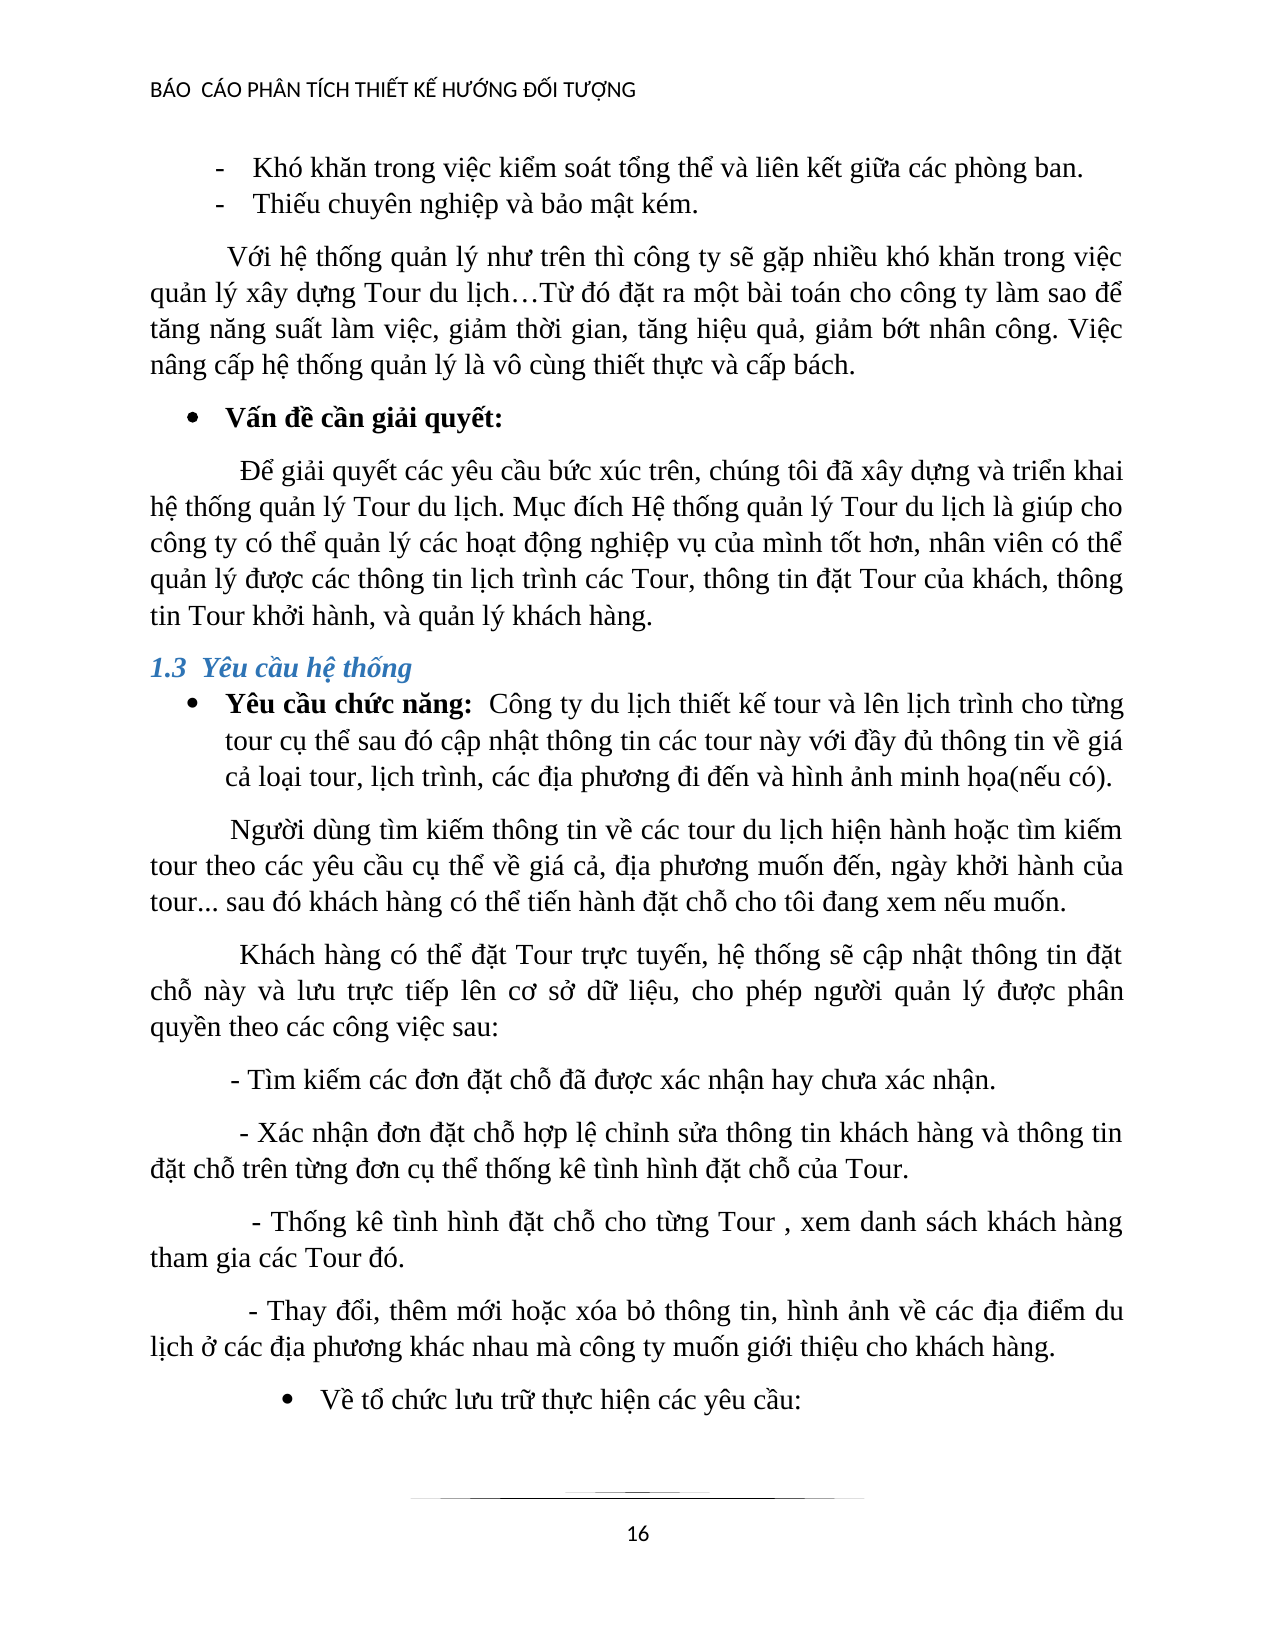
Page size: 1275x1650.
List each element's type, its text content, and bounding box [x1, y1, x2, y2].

text - Tìm kiếm các đơn đặt chỗ đã được xác nhận hay chưa xác nhận. [150, 1062, 1125, 1096]
text Với hệ thống quản lý như trên thì công ty sẽ gặp nhiều khó khăn trong việc quản lý xây dựng Tour du lịch…Từ đó đặt ra một bài toán cho công ty làm sao để tăng năng suất làm việc, giảm thời gian, tăng hiệu quả, giảm bớt nhân công. Việc nâng cấp hệ thống quản lý là vô cùng thiết thực và cấp bách. [150, 239, 1125, 381]
text Khách hàng có thể đặt Tour trực tuyến, hệ thống sẽ cập nhật thông tin đặt chỗ này và lưu trực tiếp lên cơ sở dữ liệu, cho phép người quản lý được phân quyền theo các công việc sau: [150, 937, 1125, 1043]
list Về tổ chức lưu trữ thực hiện các yêu cầu: [282, 1382, 1125, 1415]
text Người dùng tìm kiếm thông tin về các tour du lịch hiện hành hoặc tìm kiếm tour theo các yêu cầu cụ thể về giá cả, địa phương muốn đến, ngày khởi hành của tour... sau đó khách hàng có thể tiến hành đặt chỗ cho tôi đang xem nếu muốn. [150, 812, 1125, 918]
subtitle 1.3 Yêu cầu hệ thống [150, 651, 1125, 684]
text - Xác nhận đơn đặt chỗ hợp lệ chỉnh sửa thông tin khách hàng và thông tin đặt chỗ trên từng đơn cụ thể thống kê tình hình đặt chỗ của Tour. [150, 1115, 1125, 1184]
text - Thống kê tình hình đặt chỗ cho từng Tour , xem danh sách khách hàng tham gia các Tour đó. [150, 1204, 1125, 1273]
list Yêu cầu chức năng: Công ty du lịch thiết kế tour và lên lịch trình cho từng tour cụ thể sau đó cập nhật thông tin các tour này với đầy đủ thông tin về giá cả loại tour, lịch trình, các địa phương đi đến và hình ảnh minh họa(nếu có). [187, 687, 1125, 793]
text - Thay đổi, thêm mới hoặc xóa bỏ thông tin, hình ảnh về các địa điểm du lịch ở các địa phương khác nhau mà công ty muốn giới thiệu cho khách hàng. [150, 1293, 1125, 1362]
list Thiếu chuyên nghiệp và bảo mật kém. [215, 186, 1125, 220]
list Khó khăn trong việc kiểm soát tổng thể và liên kết giữa các phòng ban. [215, 150, 1125, 183]
text Để giải quyết các yêu cầu bức xúc trên, chúng tôi đã xây dựng và triển khai hệ thống quản lý Tour du lịch. Mục đích Hệ thống quản lý Tour du lịch là giúp cho công ty có thể quản lý các hoạt động nghiệp vụ của mình tốt hơn, nhân viên có thể quản lý được các thông tin lịch trình các Tour, thông tin đặt Tour của khách, thông tin Tour khởi hành, và quản lý khách hàng. [150, 453, 1125, 631]
list Vấn đề cần giải quyết: [187, 400, 1125, 434]
